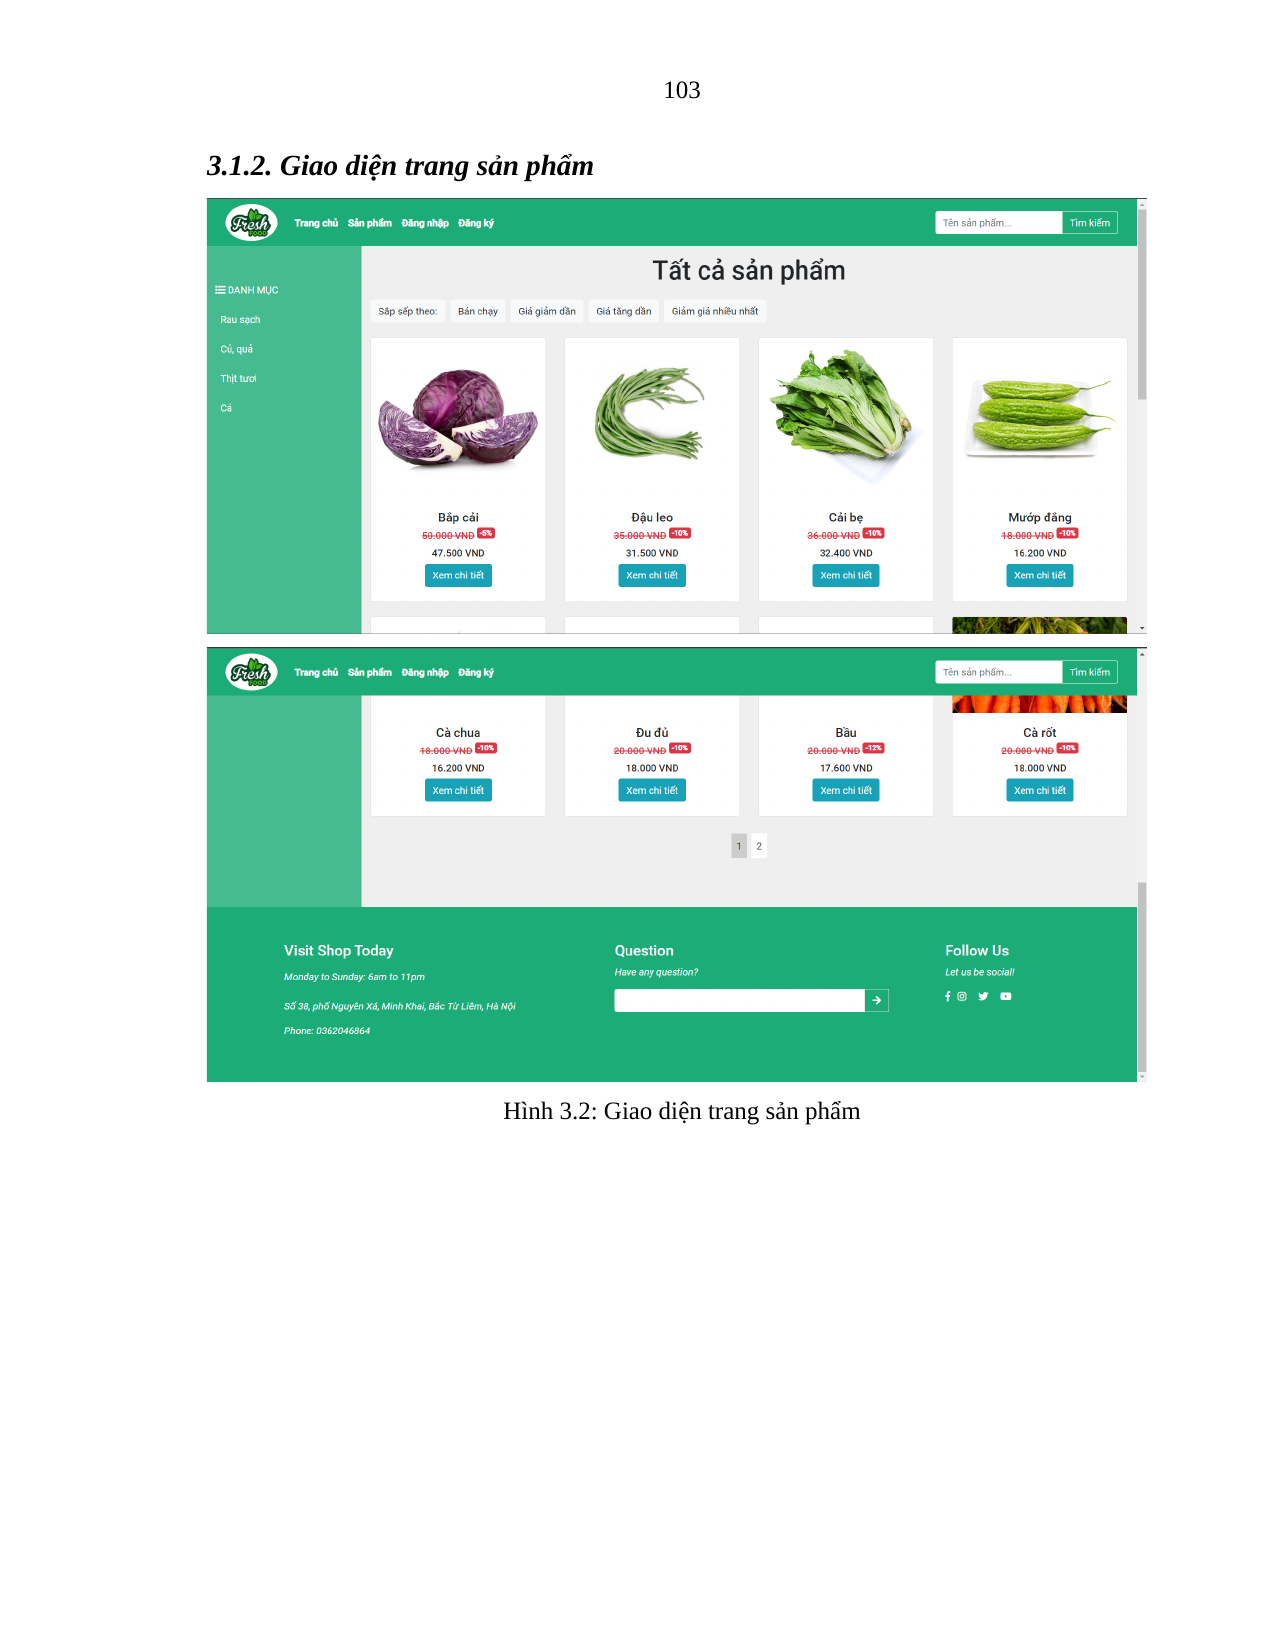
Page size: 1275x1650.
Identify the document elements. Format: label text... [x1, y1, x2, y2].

picture [206, 198, 1147, 634]
subtitle 3.1.2. Giao diện trang sản phẩm [207, 148, 1157, 181]
picture [206, 647, 1147, 1082]
text Hình 3.2: Giao diện trang sản phẩm [207, 1096, 1157, 1125]
